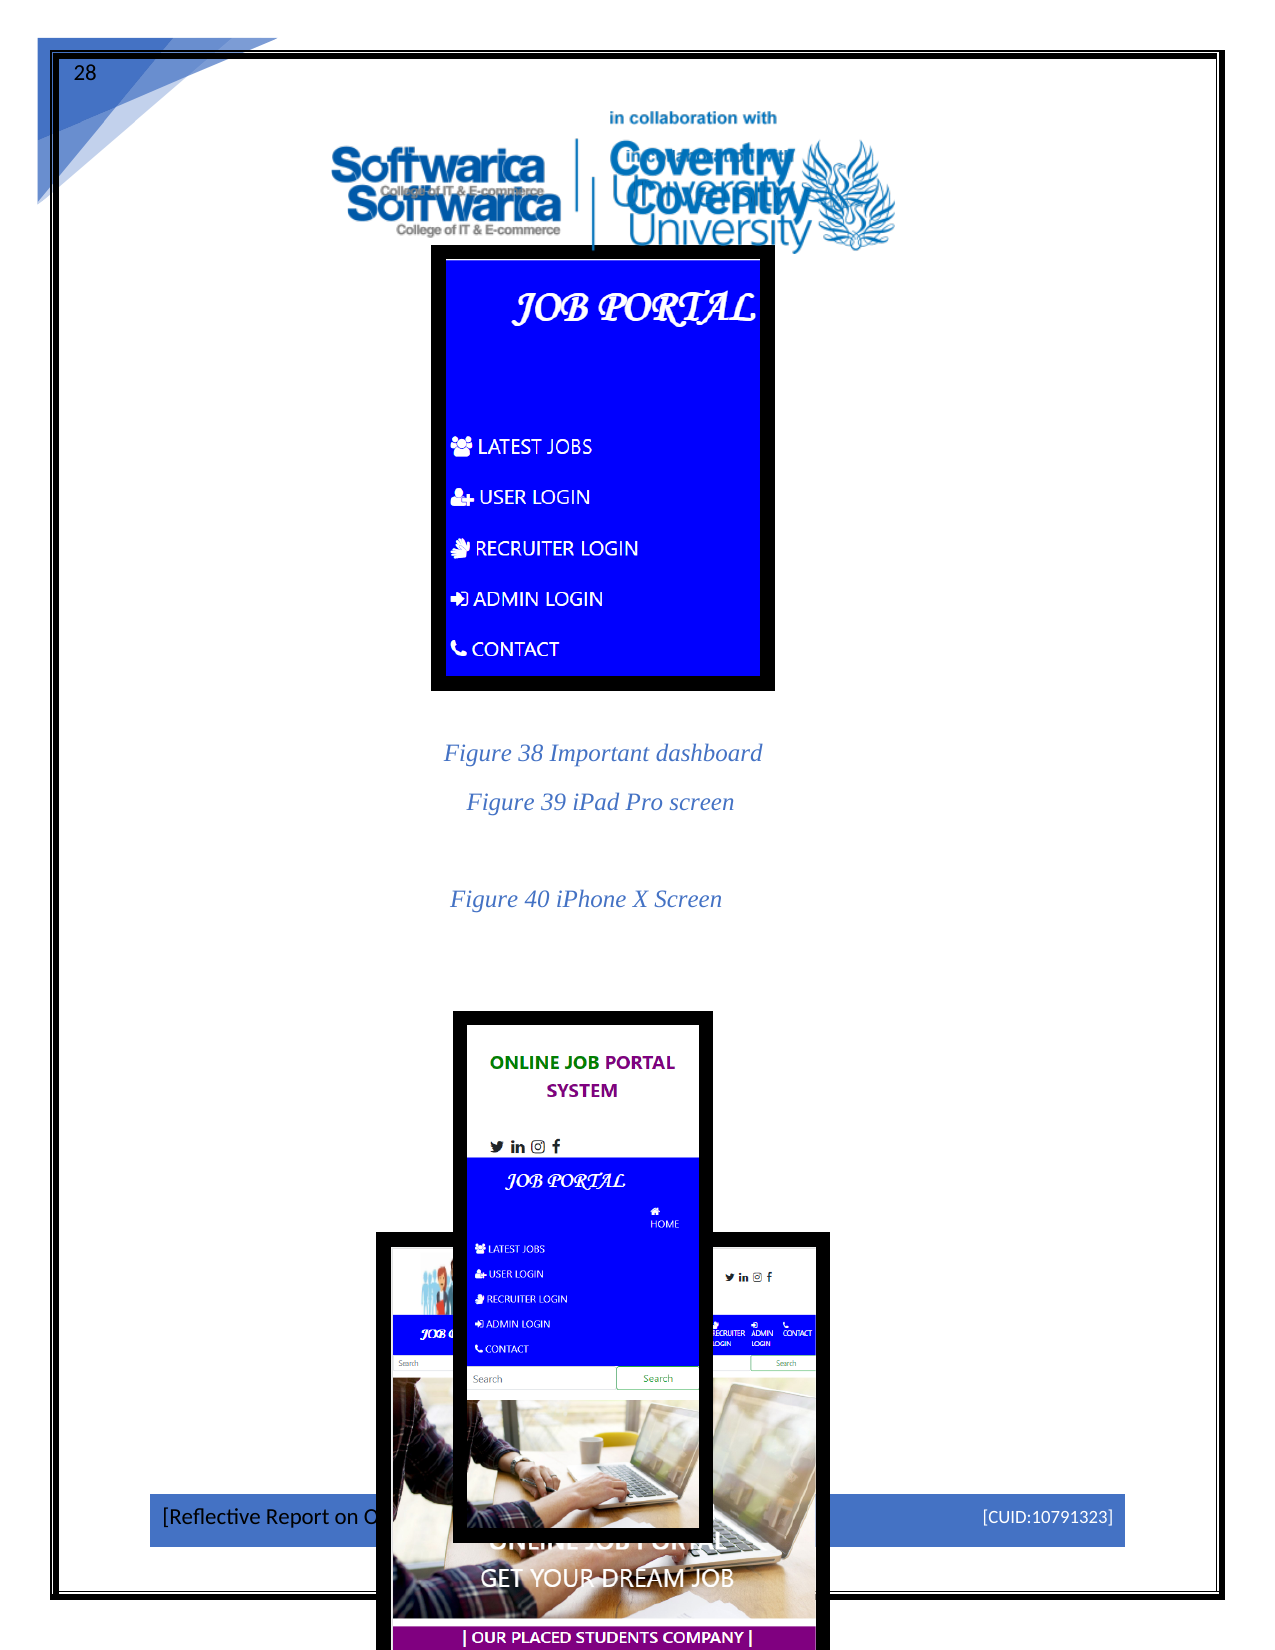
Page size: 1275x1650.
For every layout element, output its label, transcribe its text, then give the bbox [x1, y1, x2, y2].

picture [446, 259, 760, 676]
picture [331, 111, 895, 254]
picture [37, 37, 279, 206]
picture [391, 1247, 816, 1650]
picture [467, 1025, 699, 1528]
text Figure 39 iPad Pro screen [150, 787, 1125, 816]
text Figure 38 Important dashboard [150, 738, 1125, 767]
text Figure 40 iPhone X Screen [150, 884, 1125, 913]
picture [52, 52, 279, 206]
picture [59, 59, 279, 206]
